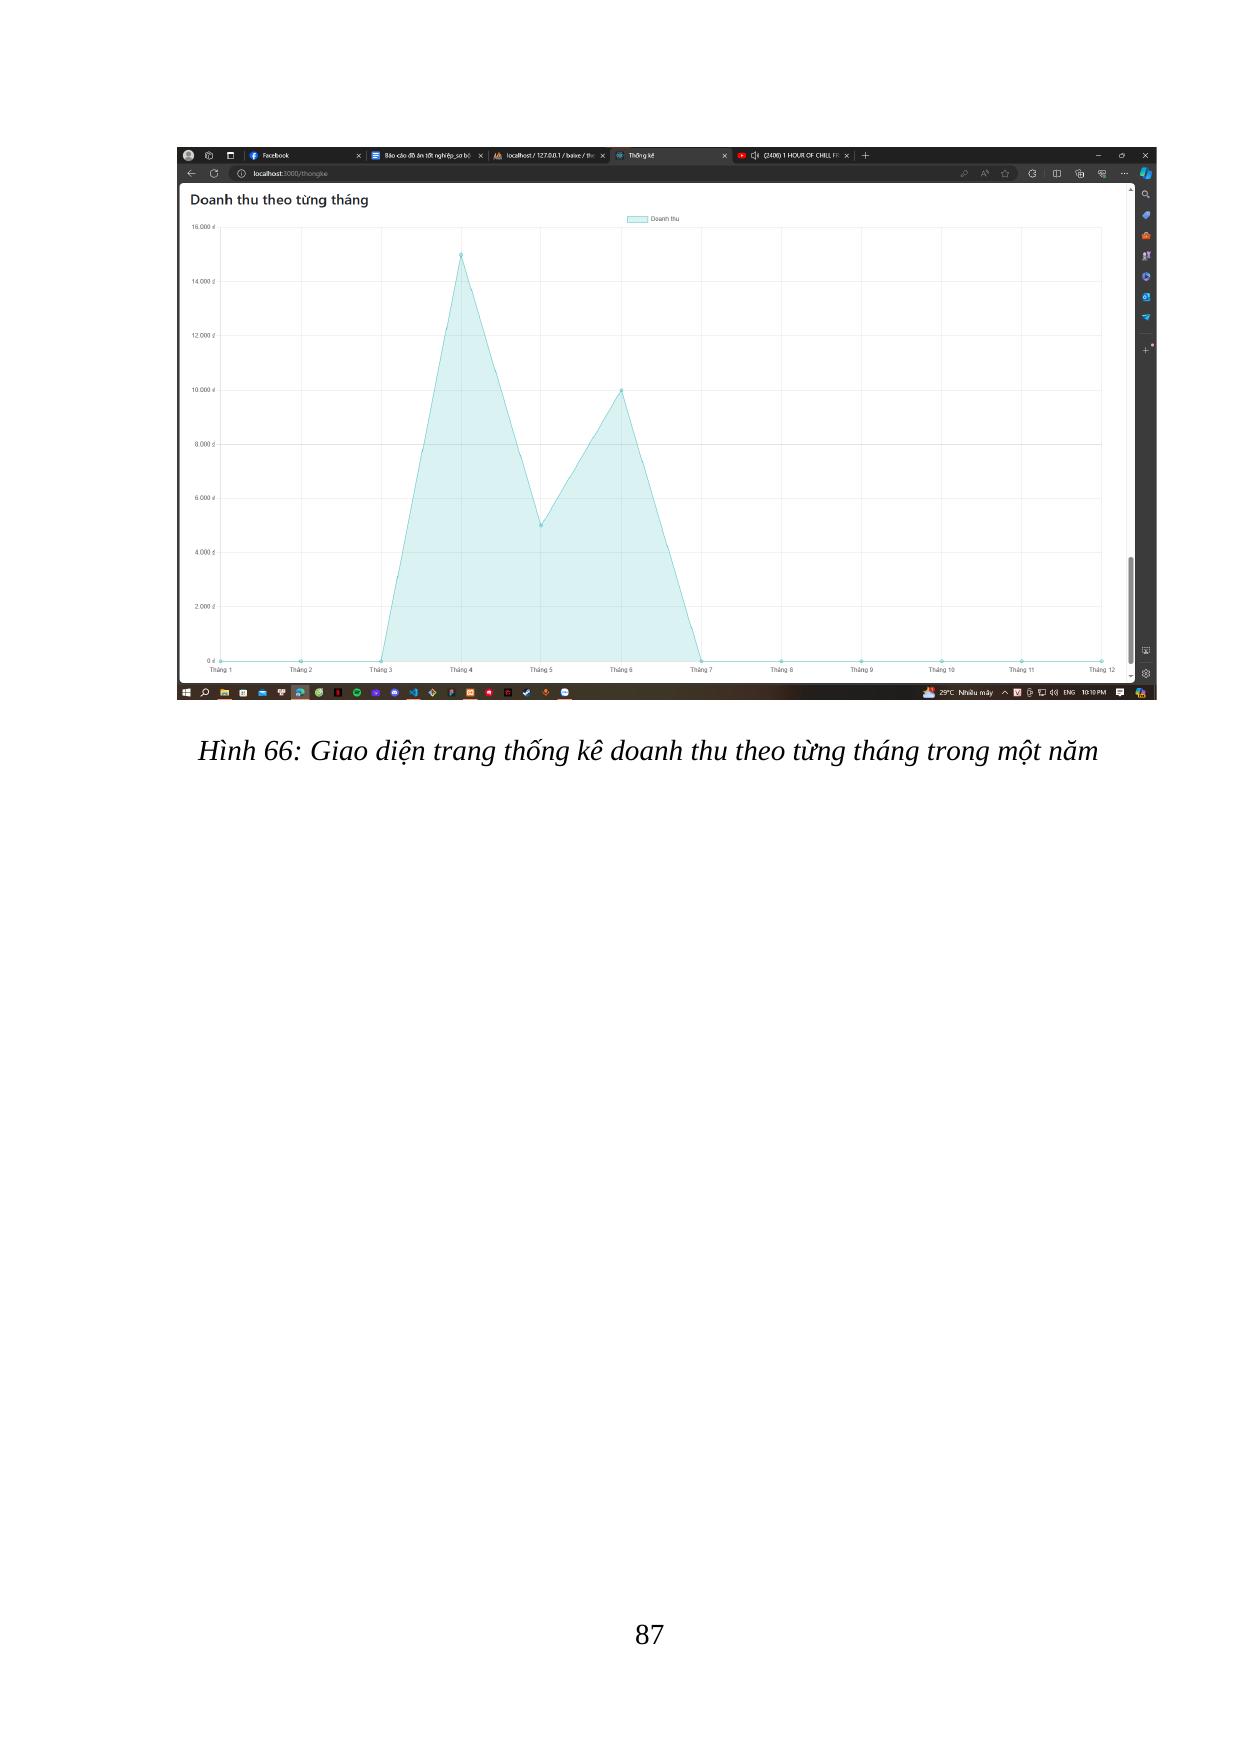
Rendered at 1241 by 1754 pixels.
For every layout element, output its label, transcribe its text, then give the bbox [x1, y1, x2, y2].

text Hình 66: Giao diện trang thống kê doanh thu theo từng tháng trong một năm [177, 733, 1122, 767]
picture [177, 147, 1157, 700]
